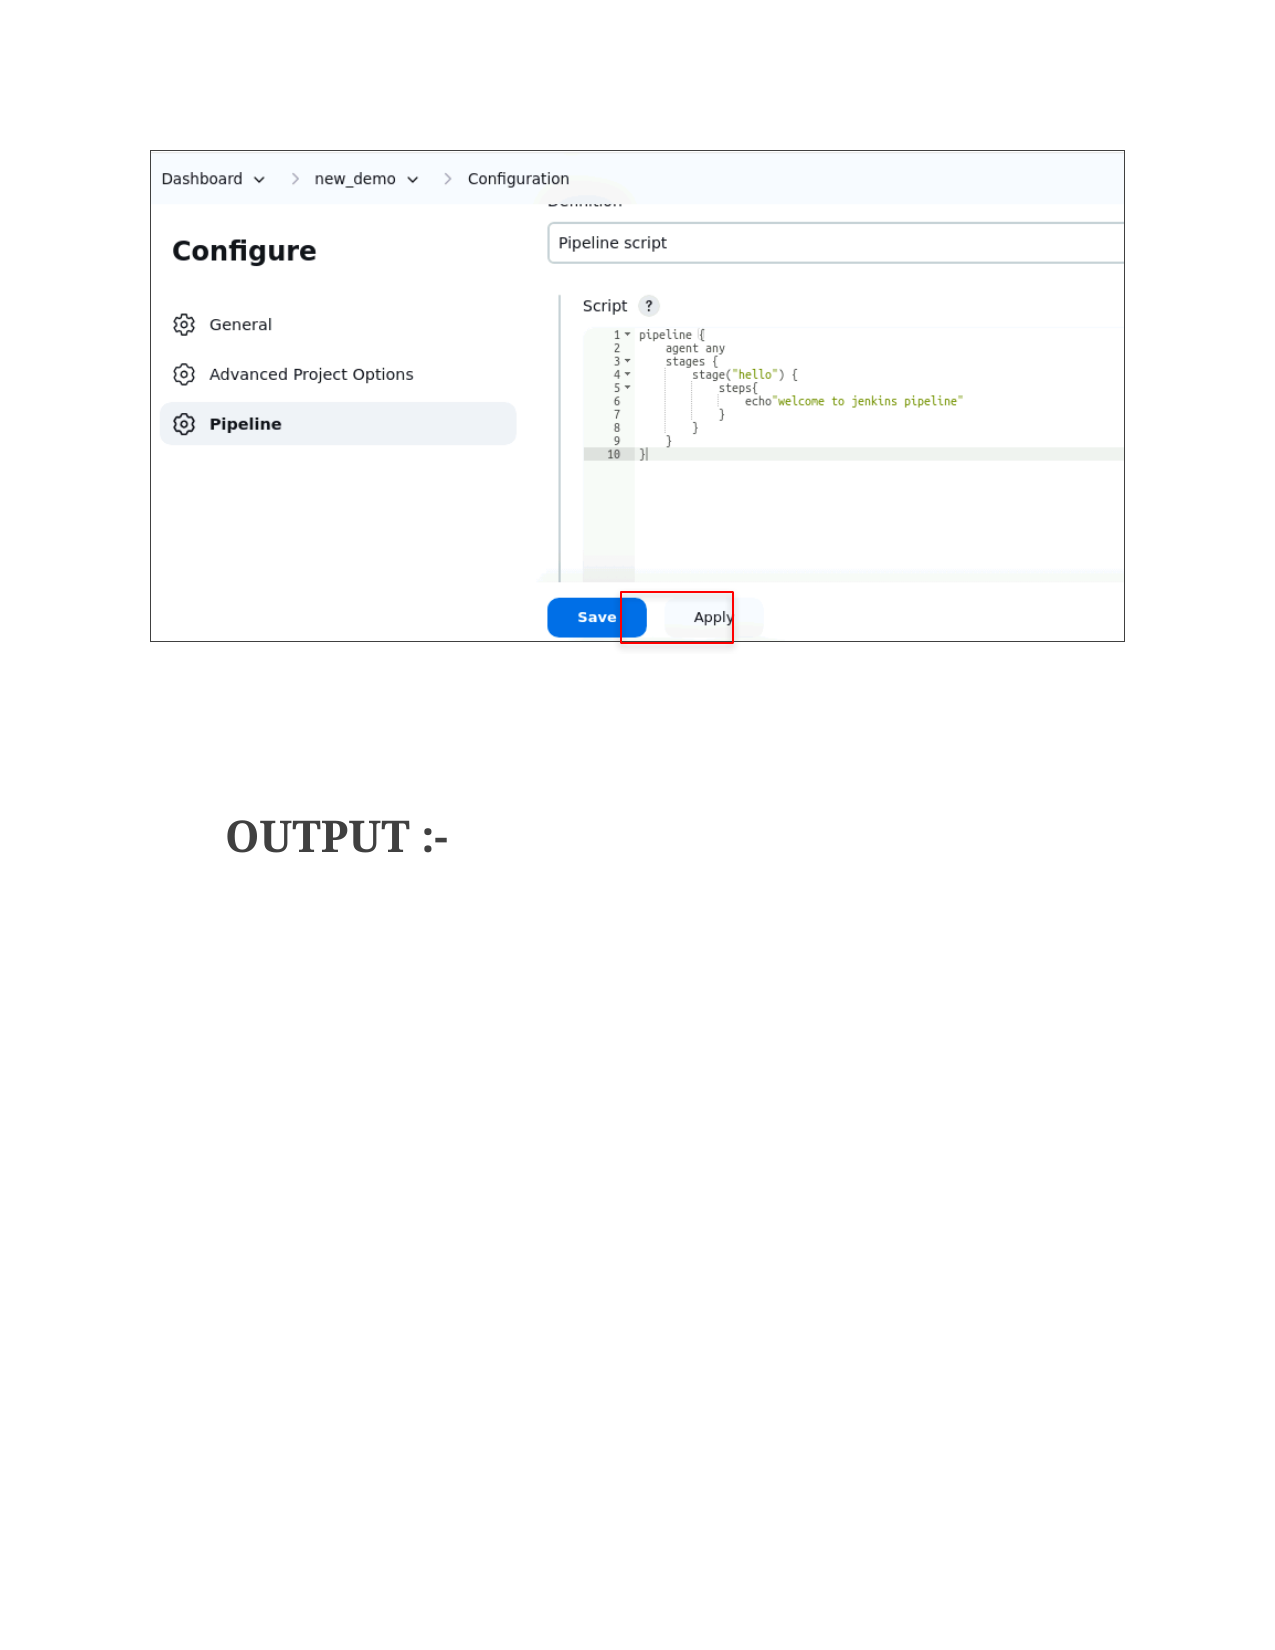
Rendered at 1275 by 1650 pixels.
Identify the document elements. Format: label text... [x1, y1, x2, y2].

list OUTPUT :- [225, 805, 1125, 865]
picture [622, 593, 732, 641]
picture [151, 151, 1124, 641]
